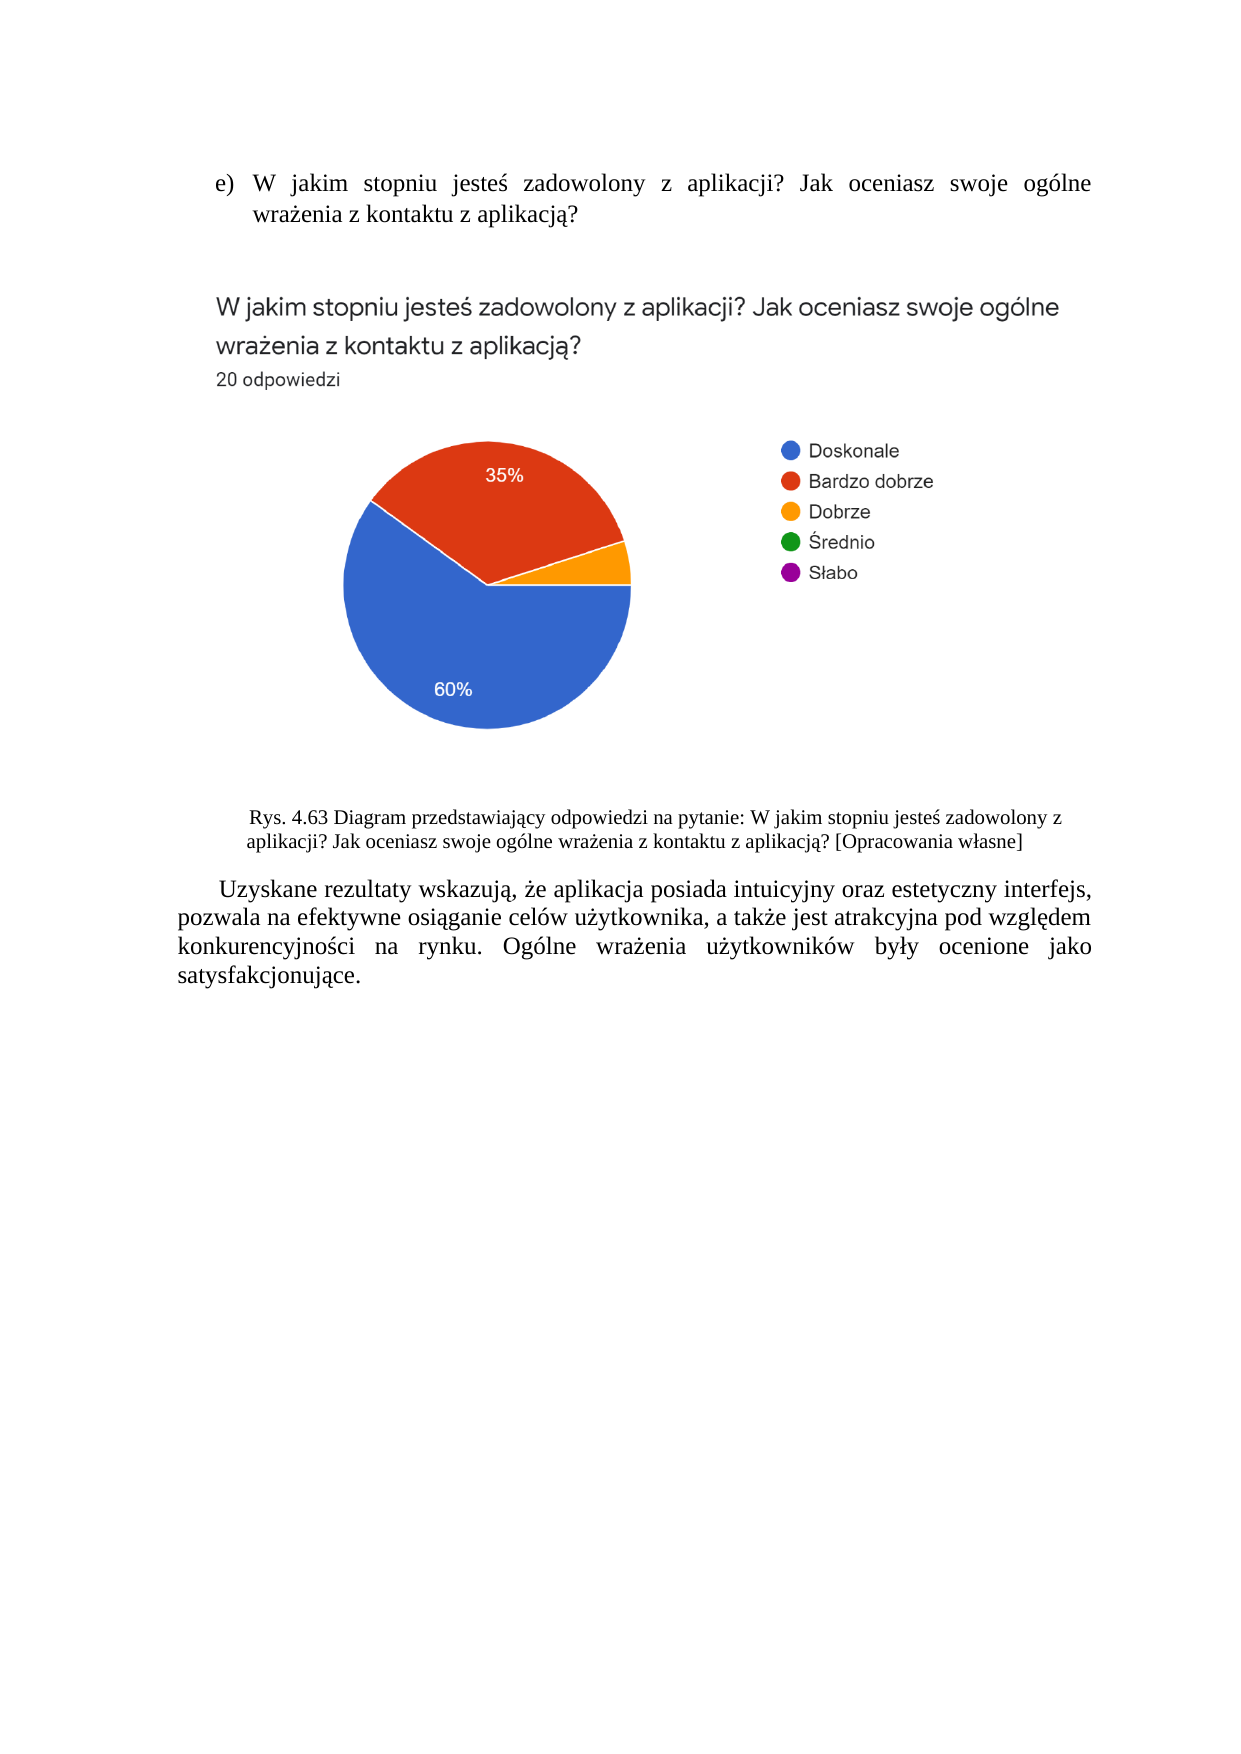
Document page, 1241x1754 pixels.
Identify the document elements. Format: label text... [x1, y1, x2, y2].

list W jakim stopniu jesteś zadowolony z aplikacji? Jak oceniasz swoje ogólne wrażenia z kontaktu z aplikacją? [215, 168, 1092, 228]
picture [177, 251, 1123, 784]
text Uzyskane rezultaty wskazują, że aplikacja posiada intuicyjny oraz estetyczny interfejs, pozwala na efektywne osiąganie celów użytkownika, a także jest atrakcyjna pod względem konkurencyjności na rynku. Ogólne wrażenia użytkowników były ocenione jako satysfakcjonujące. [177, 874, 1092, 989]
